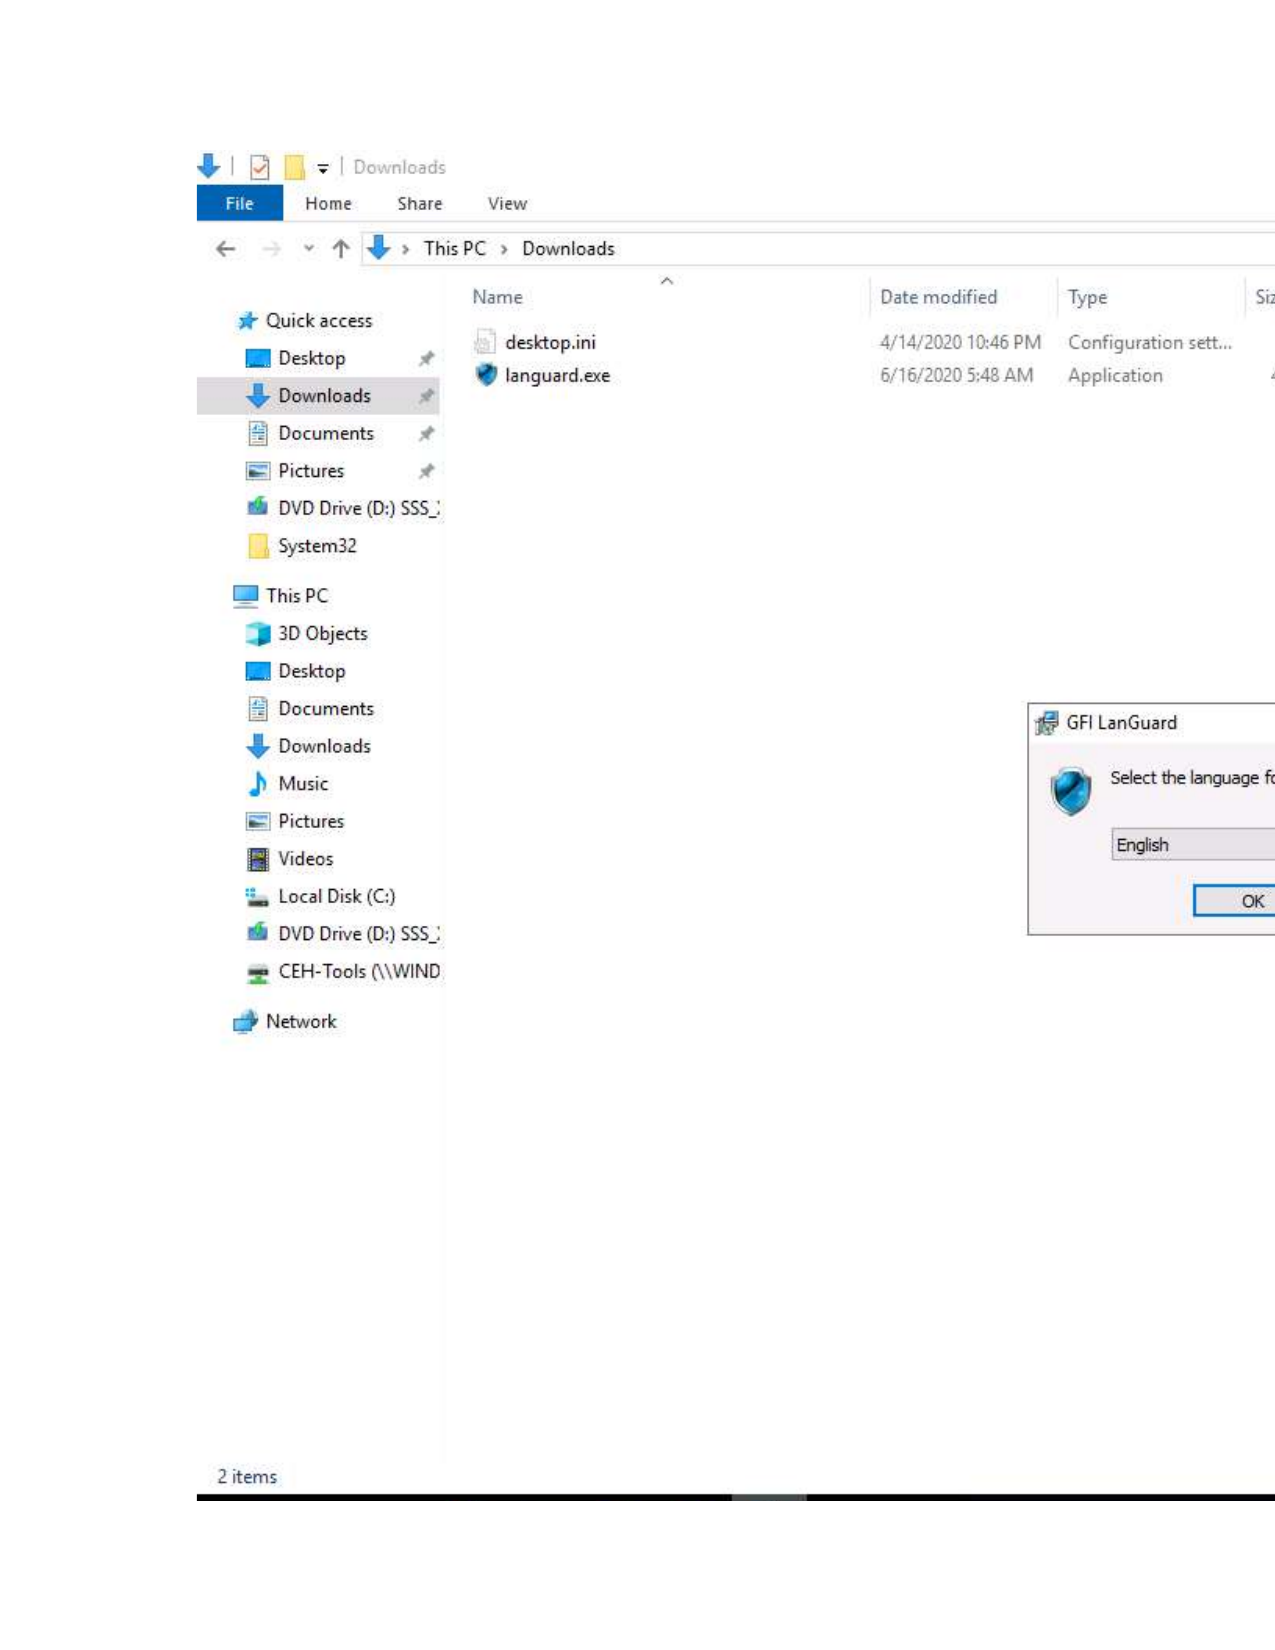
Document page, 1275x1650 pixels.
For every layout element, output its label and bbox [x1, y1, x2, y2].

picture [196, 150, 1275, 1501]
